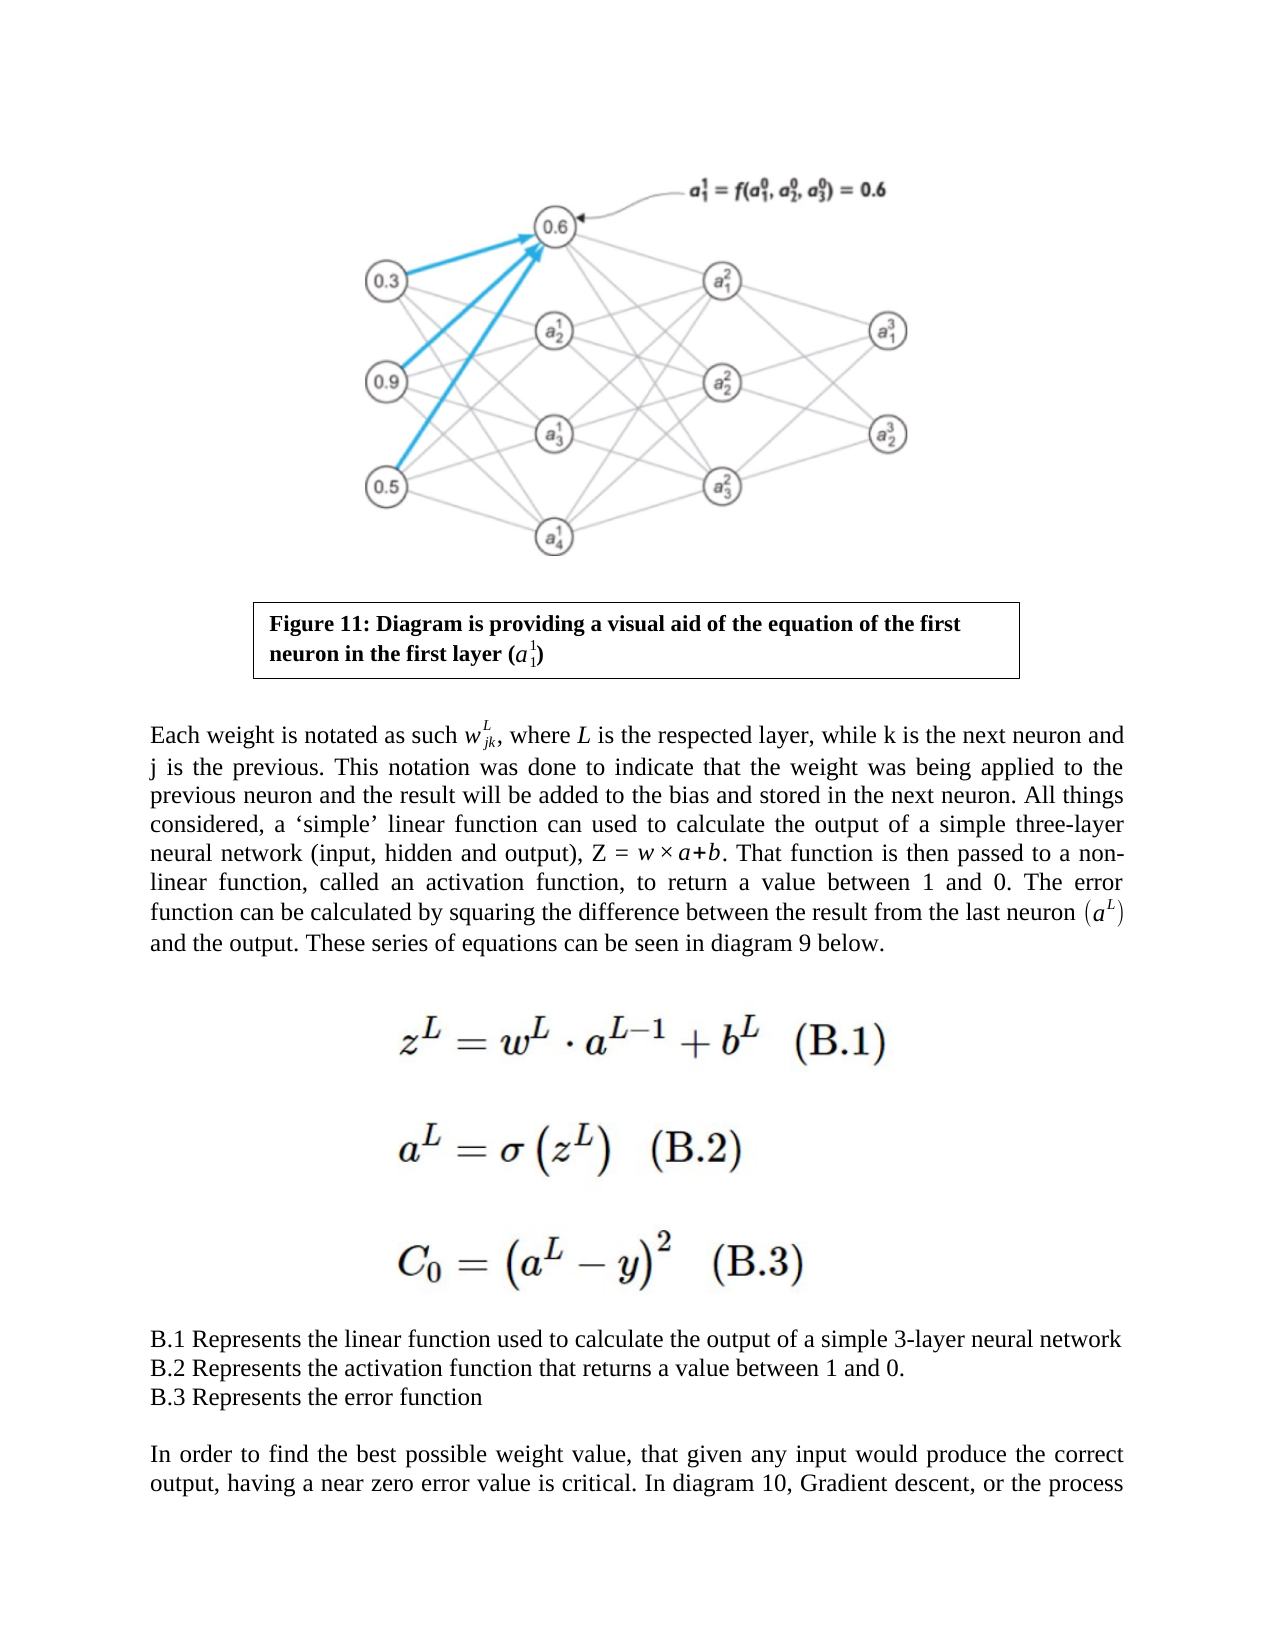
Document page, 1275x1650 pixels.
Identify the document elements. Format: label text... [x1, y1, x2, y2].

text B.1 Represents the linear function used to calculate the output of a simple 3-layer neural network [150, 1324, 1125, 1353]
text B.3 Represents the error function [150, 1382, 1125, 1411]
text B.2 Represents the activation function that returns a value between 1 and 0. [150, 1353, 1125, 1382]
picture [381, 986, 894, 1325]
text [150, 1439, 1125, 1497]
text Each weight is notated as such , where L is the respected layer, while k is the next neuron and j is the previous. This notation was done to indicate that the weight was being applied to the previous neuron and the result will be added to the bias and stored in the next neuron. All things considered, a ‘simple’ linear function can used to calculate the output of a simple three-layer neural network (input, hidden and output), Z = . That function is then passed to a non-linear function, called an activation function, to return a value between 1 and 0. The error function can be calculated by squaring the difference between the result from the last neuron and the output. These series of equations can be seen in diagram 9 below. [150, 717, 1125, 957]
picture [338, 150, 937, 572]
